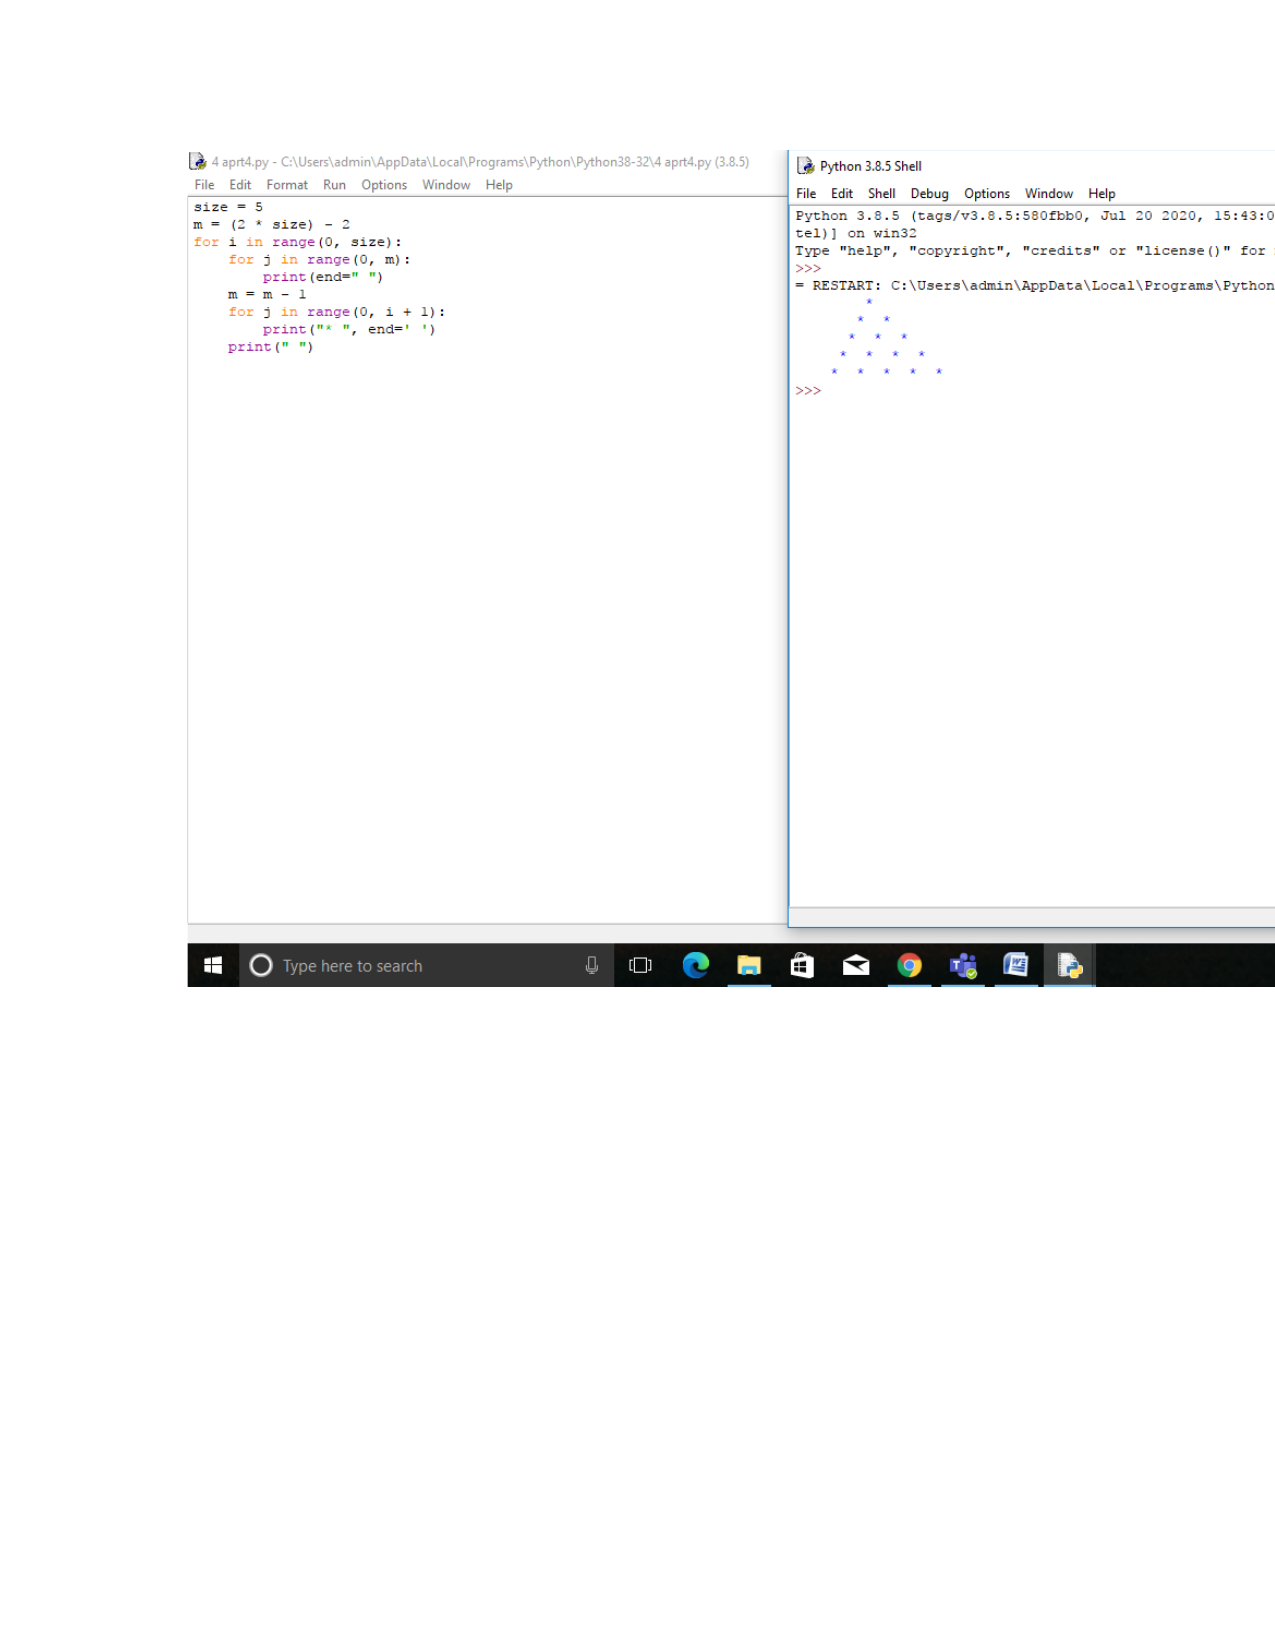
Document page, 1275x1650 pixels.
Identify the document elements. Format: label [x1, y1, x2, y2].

picture [187, 150, 1275, 987]
